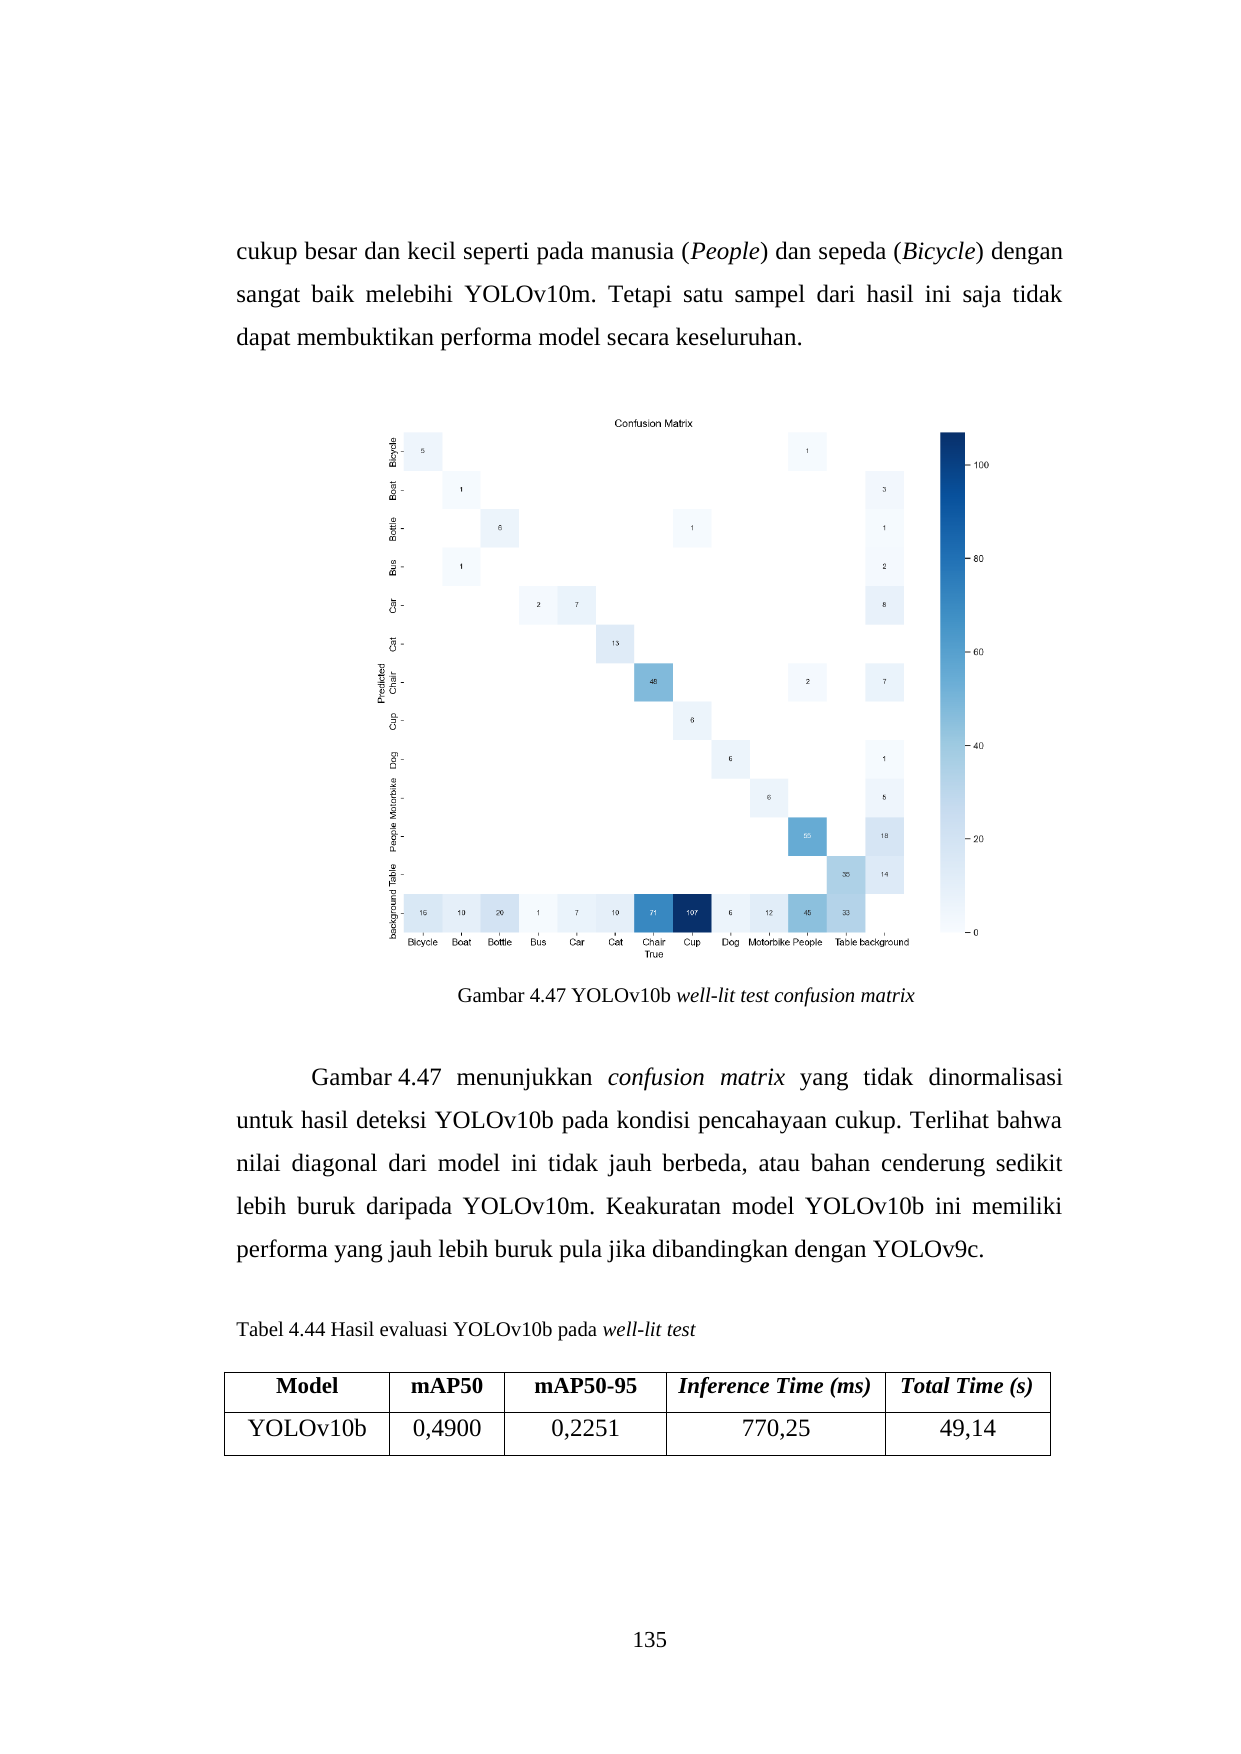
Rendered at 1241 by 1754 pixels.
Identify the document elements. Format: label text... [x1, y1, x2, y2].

table_header Total Time (s) [886, 1373, 1050, 1412]
text Tabel 4.44 Hasil evaluasi YOLOv10b pada well-lit test [236, 1317, 1063, 1341]
table_header mAP50-95 [505, 1373, 666, 1412]
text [236, 236, 1063, 351]
table_header Model [225, 1373, 389, 1412]
table_header mAP50 [390, 1373, 504, 1412]
picture [311, 408, 1060, 970]
text Gambar 4.47 YOLOv10b well-lit test confusion matrix [311, 983, 1063, 1007]
table_header Inference Time (ms) [667, 1373, 885, 1412]
table_cell YOLOv10b [225, 1413, 389, 1455]
table_cell 49,14 [886, 1413, 1050, 1455]
table_cell 770,25 [667, 1413, 885, 1455]
text Gambar 4.47 menunjukkan confusion matrix yang tidak dinormalisasi untuk hasil deteksi YOLOv10b pada kondisi pencahayaan cukup. Terlihat bahwa nilai diagonal dari model ini tidak jauh berbeda, atau bahan cenderung sedikit lebih buruk daripada YOLOv10m. Keakuratan model YOLOv10b ini memiliki performa yang jauh lebih buruk pula jika dibandingkan dengan YOLOv9c. [236, 1062, 1063, 1263]
table_cell 0,4900 [390, 1413, 504, 1455]
table_cell 0,2251 [505, 1413, 666, 1455]
